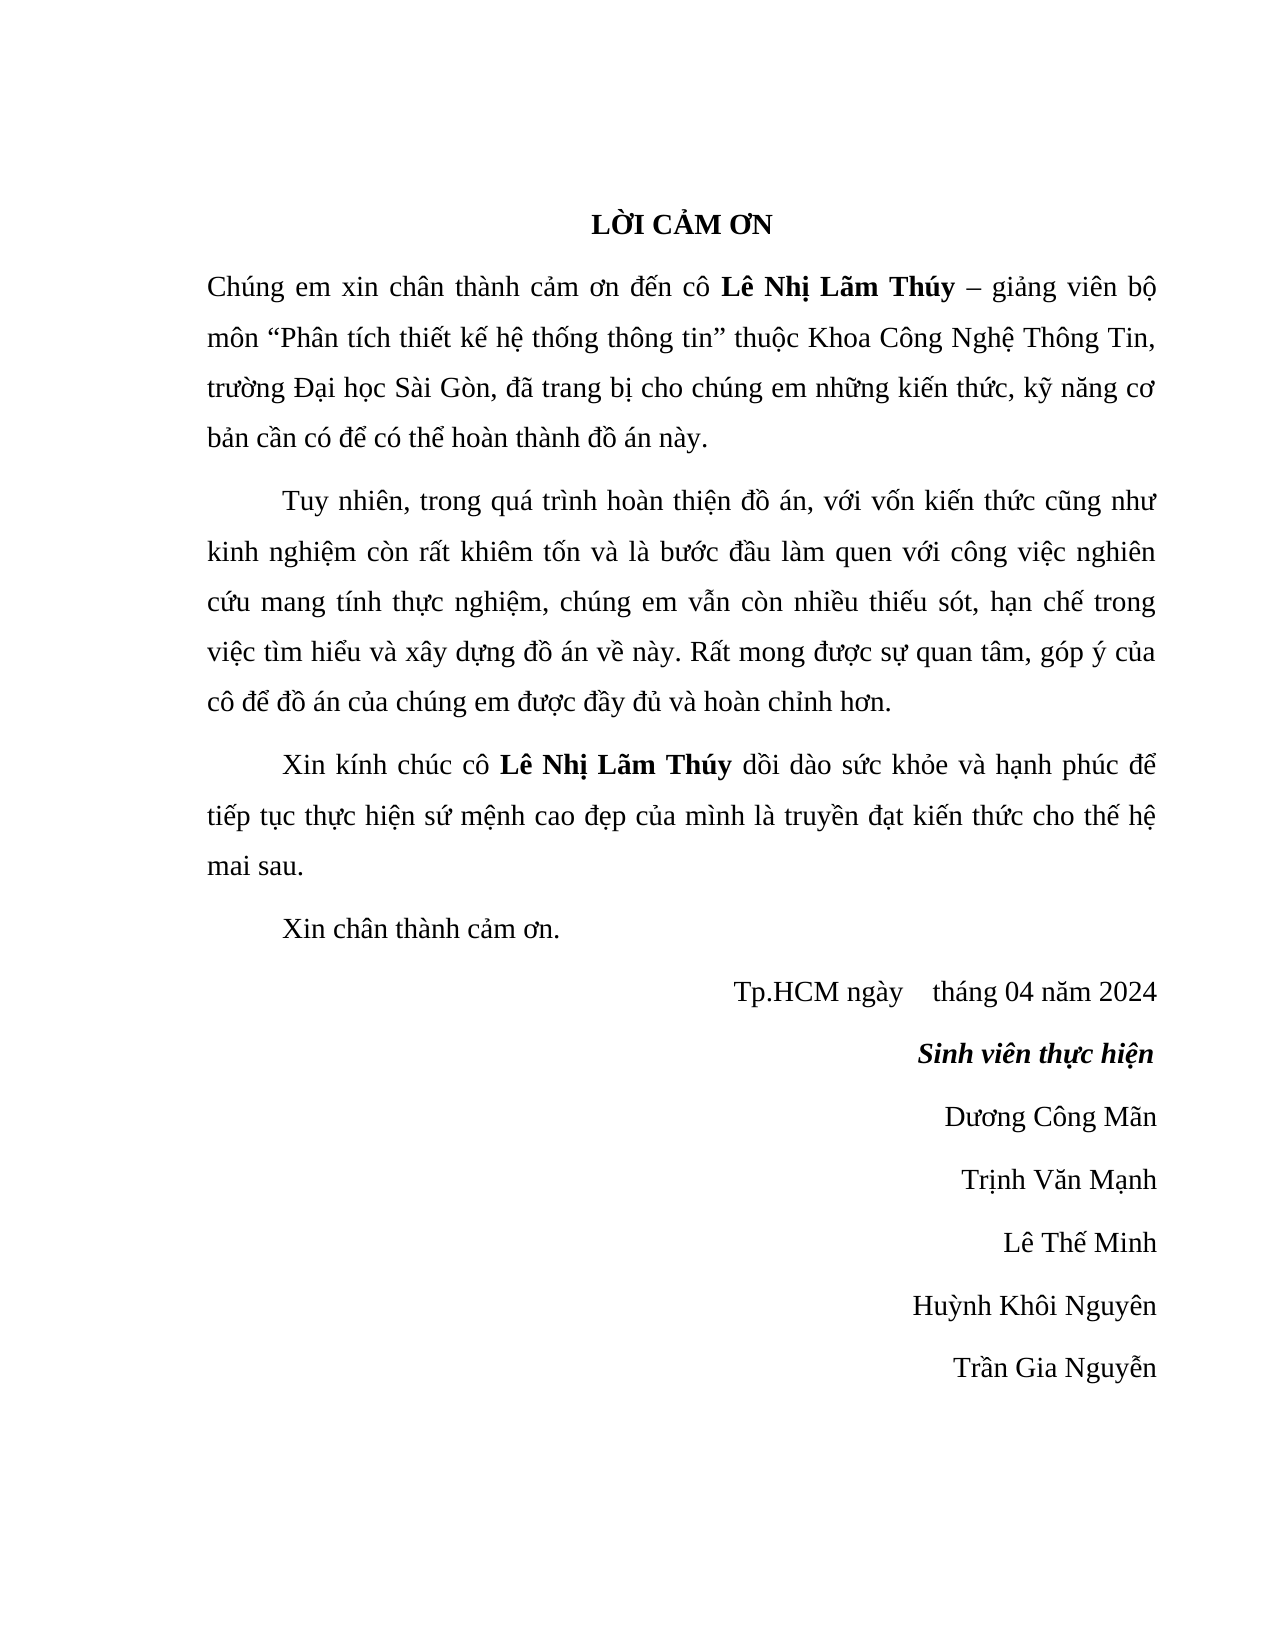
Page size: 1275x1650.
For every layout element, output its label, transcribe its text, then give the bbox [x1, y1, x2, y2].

text Trịnh Văn Mạnh [207, 1162, 1157, 1196]
text Trần Gia Nguyễn [207, 1351, 1157, 1384]
text Tuy nhiên, trong quá trình hoàn thiện đồ án, với vốn kiến thức cũng như kinh nghiệm còn rất khiêm tốn và là bước đầu làm quen với công việc nghiên cứu mang tính thực nghiệm, chúng em vẫn còn nhiều thiếu sót, hạn chế trong việc tìm hiểu và xây dựng đồ án về này. Rất mong được sự quan tâm, góp ý của cô để đồ án của chúng em được đầy đủ và hoàn chỉnh hơn. [207, 483, 1157, 718]
text Huỳnh Khôi Nguyên [207, 1288, 1157, 1321]
text Sinh viên thực hiện [207, 1036, 1157, 1070]
subtitle LỜI CẢM ƠN [207, 207, 1157, 240]
text Lê Thế Minh [207, 1225, 1157, 1258]
text Dương Công Mãn [207, 1099, 1157, 1133]
text Xin chân thành cảm ơn. [207, 911, 1157, 944]
text Tp.HCM ngày tháng 04 năm 2024 [207, 974, 1157, 1007]
text Chúng em xin chân thành cảm ơn đến cô Lê Nhị Lãm Thúy – giảng viên bộ môn “Phân tích thiết kế hệ thống thông tin” thuộc Khoa Công Nghệ Thông Tin, trường Đại học Sài Gòn, đã trang bị cho chúng em những kiến thức, kỹ năng cơ bản cần có để có thể hoàn thành đồ án này. [207, 269, 1157, 454]
text Xin kính chúc cô Lê Nhị Lãm Thúy dồi dào sức khỏe và hạnh phúc để tiếp tục thực hiện sứ mệnh cao đẹp của mình là truyền đạt kiến thức cho thế hệ mai sau. [207, 747, 1157, 882]
